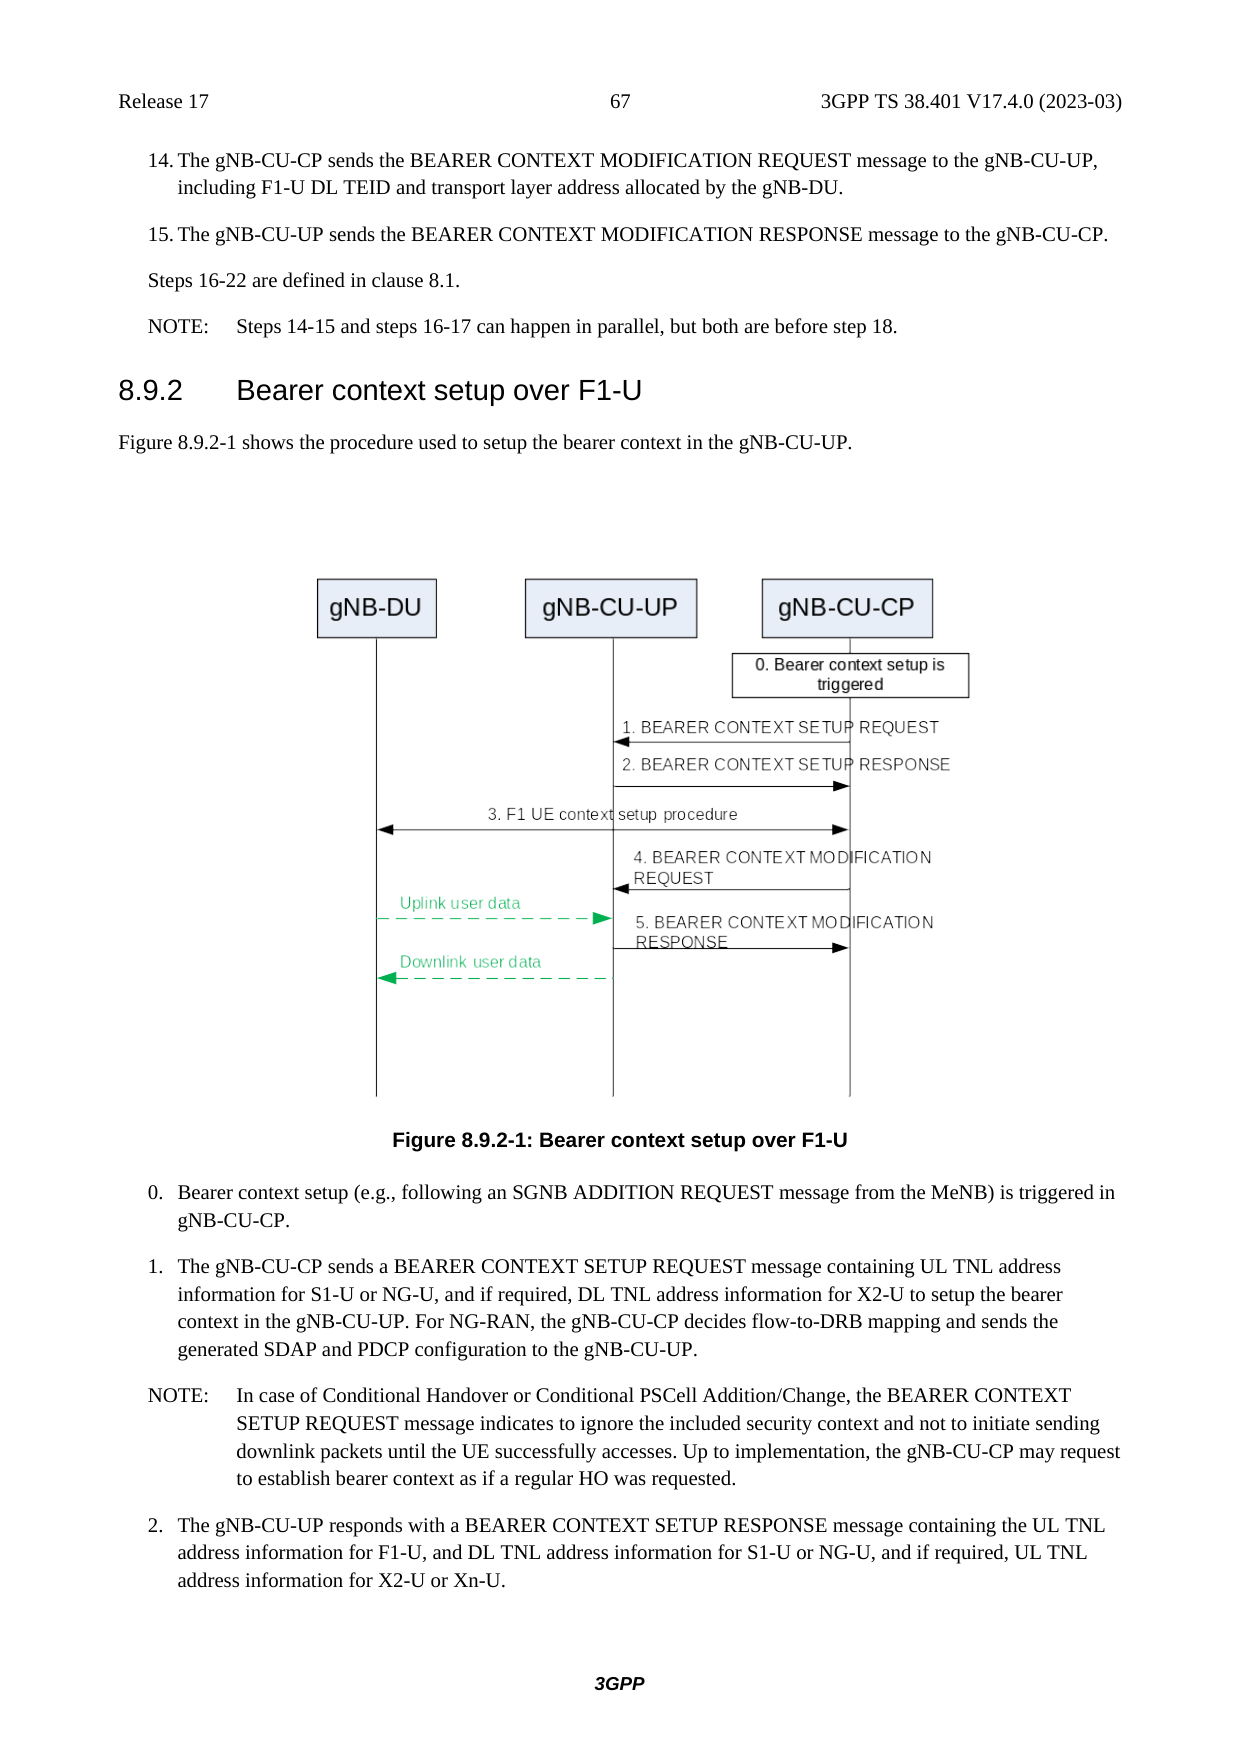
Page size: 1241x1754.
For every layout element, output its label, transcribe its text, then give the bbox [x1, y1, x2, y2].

subtitle 8.9.2 Bearer context setup over F1-U [118, 373, 1122, 407]
text NOTE: Steps 14-15 and steps 16-17 can happen in parallel, but both are before step 18. [148, 314, 1122, 338]
text 2. The gNB-CU-UP responds with a BEARER CONTEXT SETUP RESPONSE message containing the UL TNL address information for F1-U, and DL TNL address information for S1-U or NG-U, and if required, UL TNL address information for X2-U or Xn-U. [148, 1513, 1122, 1592]
text NOTE: In case of Conditional Handover or Conditional PSCell Addition/Change, the BEARER CONTEXT SETUP REQUEST message indicates to ignore the included security context and not to initiate sending downlink packets until the UE successfully accesses. Up to implementation, the gNB-CU-CP may request to establish bearer context as if a regular HO was requested. [148, 1383, 1122, 1490]
text Steps 16-22 are defined in clause 8.1. [148, 268, 1122, 292]
text 14. The gNB-CU-CP sends the BEARER CONTEXT MODIFICATION REQUEST message to the gNB-CU-UP, including F1-U DL TEID and transport layer address allocated by the gNB-DU. [148, 147, 1122, 199]
text 1. The gNB-CU-CP sends a BEARER CONTEXT SETUP REQUEST message containing UL TNL address information for S1-U or NG-U, and if required, DL TNL address information for X2-U to setup the bearer context in the gNB-CU-UP. For NG-RAN, the gNB-CU-CP decides flow-to-DRB mapping and sends the generated SDAP and PDCP configuration to the gNB-CU-UP. [148, 1254, 1122, 1361]
text 15. The gNB-CU-UP sends the BEARER CONTEXT MODIFICATION RESPONSE message to the gNB-CU-CP. [148, 221, 1122, 246]
text 0. Bearer context setup (e.g., following an SGNB ADDITION REQUEST message from the MeNB) is triggered in gNB-CU-CP. [148, 1180, 1122, 1232]
text Figure 8.9.2-1: Bearer context setup over F1-U [118, 1128, 1122, 1152]
text Figure 8.9.2-1 shows the procedure used to setup the bearer context in the gNB-CU-UP. [118, 430, 1122, 454]
